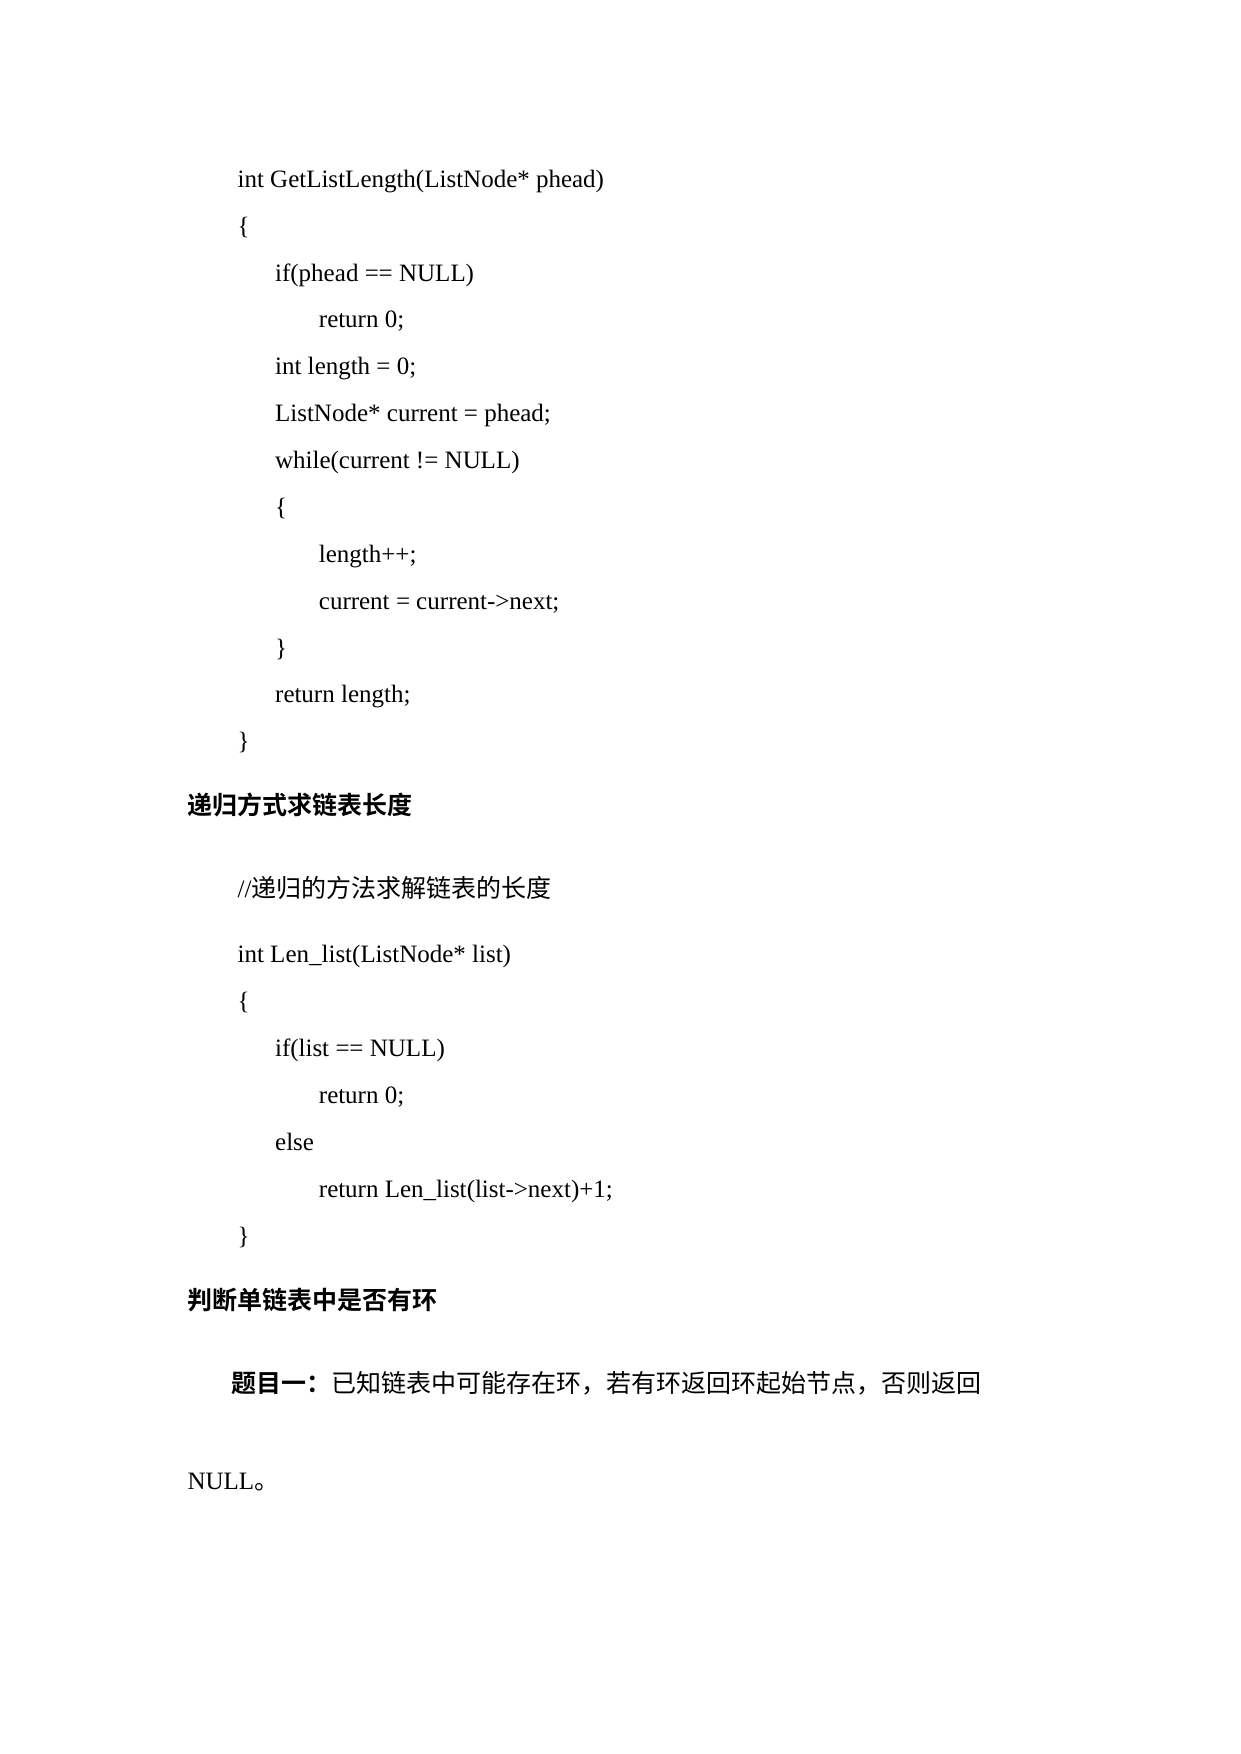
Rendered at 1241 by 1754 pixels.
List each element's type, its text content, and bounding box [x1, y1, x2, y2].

text length++; [237, 537, 1053, 569]
text } [237, 631, 1053, 663]
text //递归的方法求解链表的长度 [237, 854, 1053, 919]
text return 0; [237, 1078, 1053, 1111]
text current = current->next; [237, 584, 1053, 616]
text ListNode* current = phead; [237, 396, 1053, 429]
text return 0; [237, 303, 1053, 335]
text return length; [237, 678, 1053, 710]
text { [237, 984, 1053, 1017]
text while(current != NULL) [237, 443, 1053, 476]
text { [237, 490, 1053, 523]
text if(phead == NULL) [237, 256, 1053, 288]
text if(list == NULL) [237, 1031, 1053, 1064]
text int Len_list(ListNode* list) [237, 938, 1053, 970]
text } [237, 1219, 1053, 1251]
text int length = 0; [237, 349, 1053, 382]
text { [237, 209, 1053, 241]
text int GetListLength(ListNode* phead) [237, 162, 1053, 194]
subtitle 递归方式求链表长度 [187, 771, 1053, 836]
text return Len_list(list->next)+1; [237, 1172, 1053, 1204]
text else [237, 1125, 1053, 1158]
subtitle 判断单链表中是否有环 [187, 1266, 1053, 1331]
text 题目一：已知链表中可能存在环，若有环返回环起始节点，否则返回NULL。 [187, 1349, 1053, 1511]
text } [237, 724, 1053, 757]
